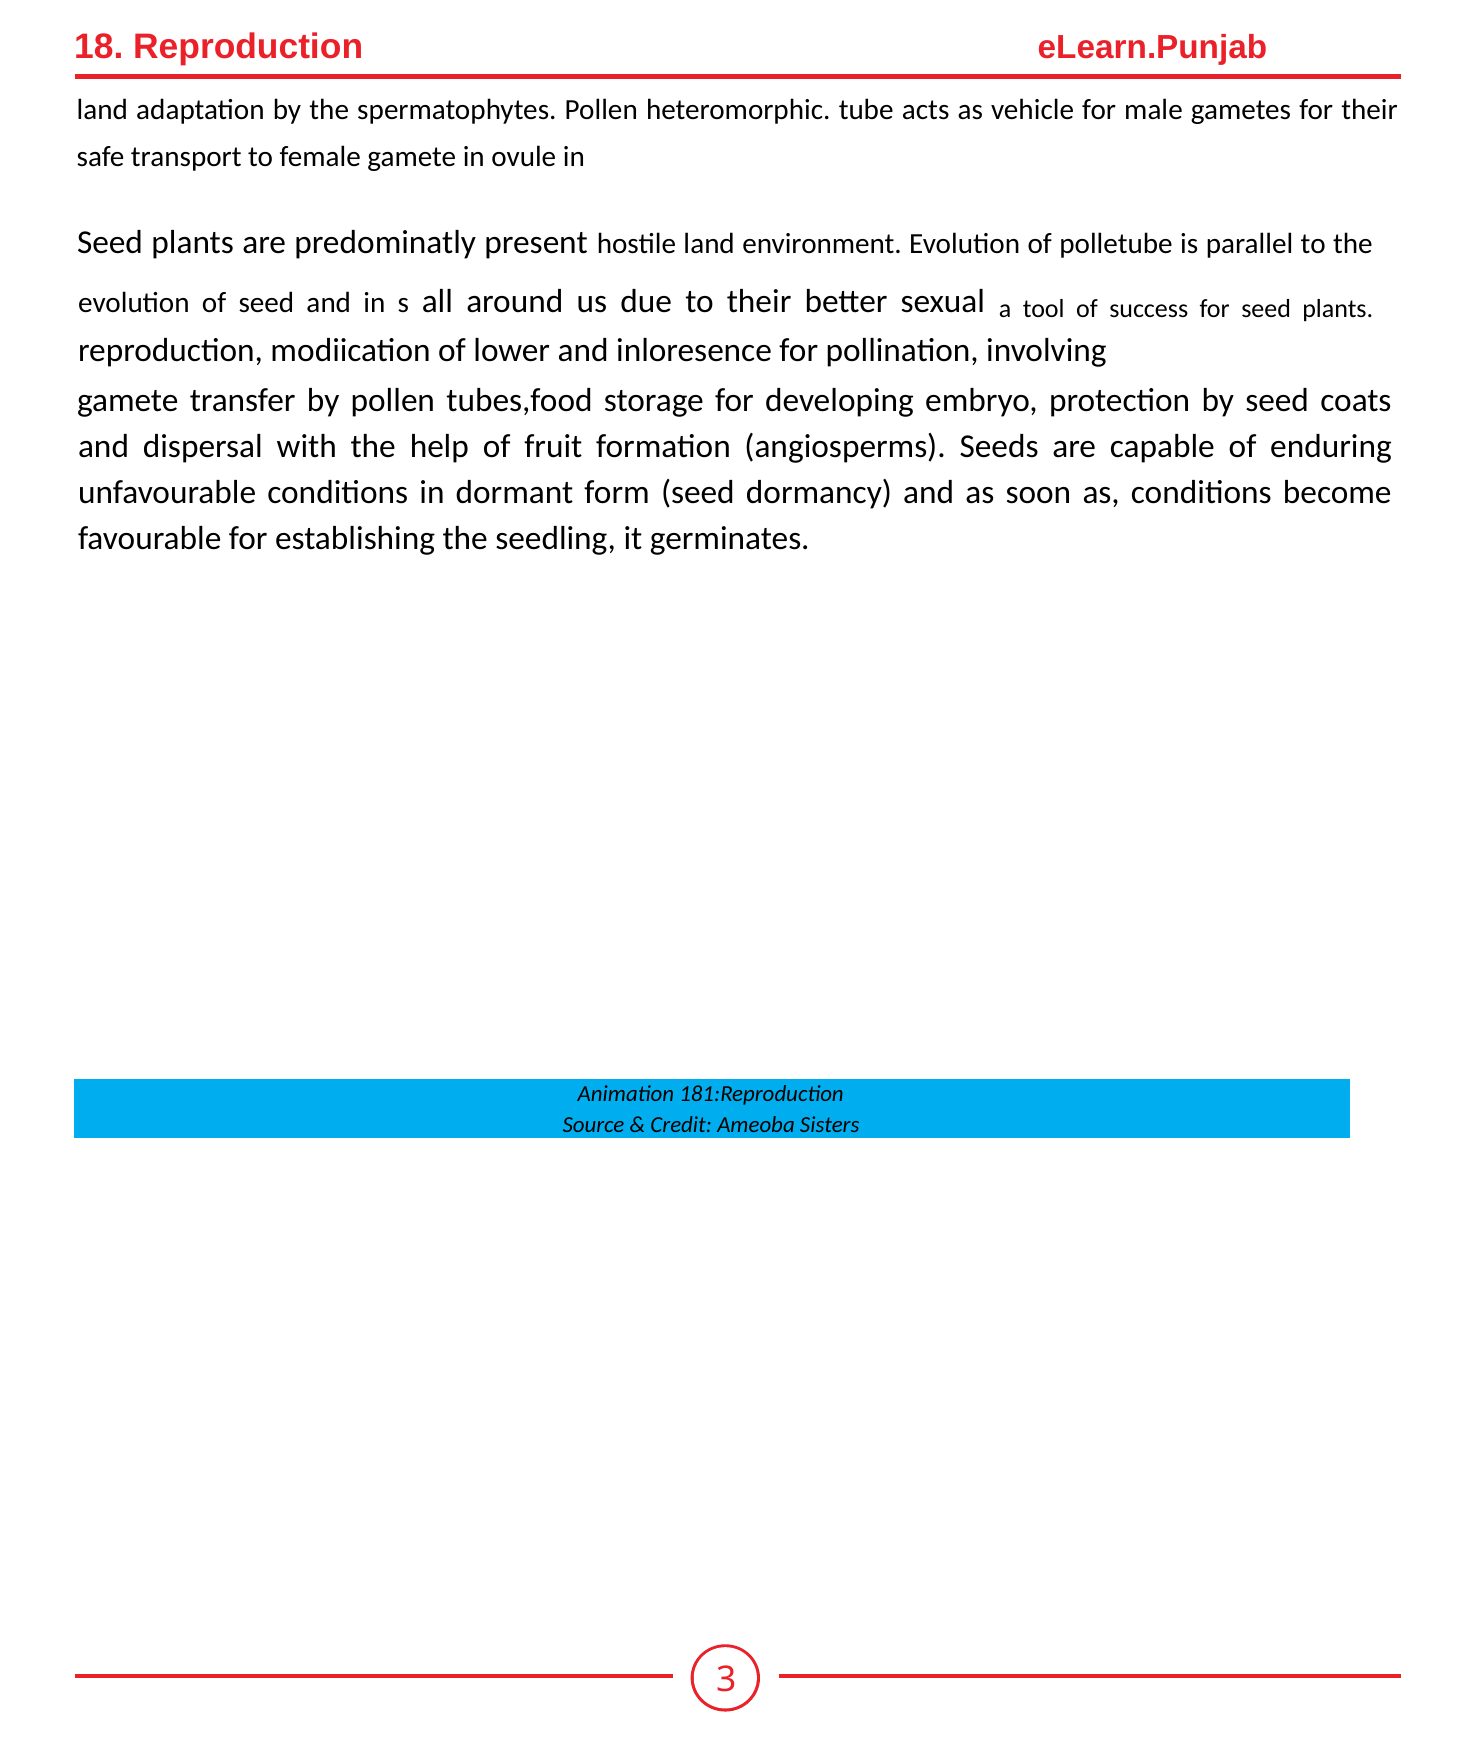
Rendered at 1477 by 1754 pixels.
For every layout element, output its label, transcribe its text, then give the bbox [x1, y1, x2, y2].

text Animation 181:Reproduction [74, 1079, 1350, 1107]
text Seed plants are predominatly present hostile land environment. Evolution of polletube is parallel to the evolution of seed and in s all around us due to their better sexual a tool of success for seed plants. reproduction, modiication of lower and inloresence for pollination, involving [77, 221, 1373, 370]
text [75, 70, 1400, 174]
text Source & Credit: Ameoba Sisters [74, 1110, 1350, 1138]
text gamete transfer by pollen tubes,food storage for developing embryo, protection by seed coats and dispersal with the help of fruit formation (angiosperms). Seeds are capable of enduring unfavourable conditions in dormant form (seed dormancy) and as soon as, conditions become favourable for establishing the seedling, it germinates. [77, 379, 1393, 558]
